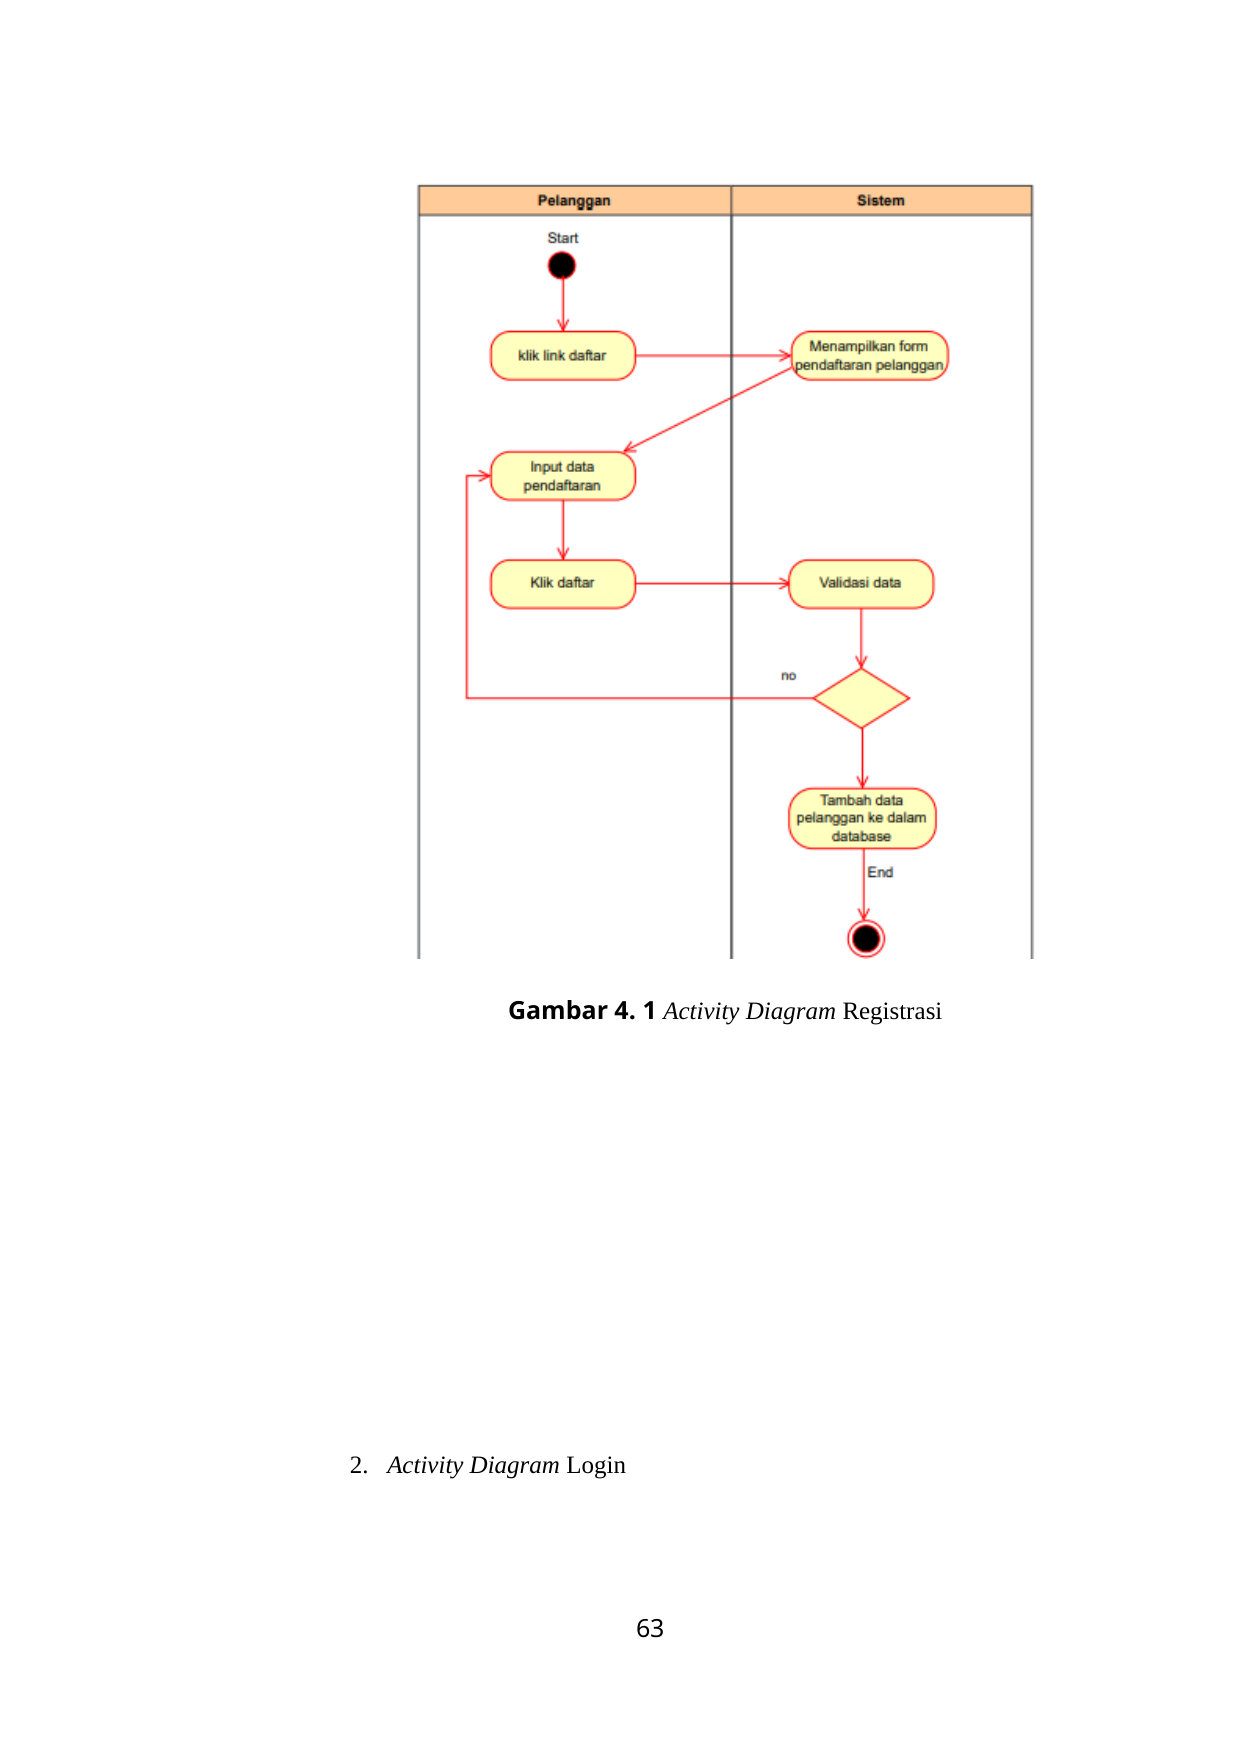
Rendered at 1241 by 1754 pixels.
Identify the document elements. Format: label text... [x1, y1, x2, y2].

list Activity Diagram Login [349, 1450, 1063, 1478]
picture [408, 177, 1042, 959]
text Gambar 4. 1 Activity Diagram Registrasi [312, 992, 1063, 1026]
